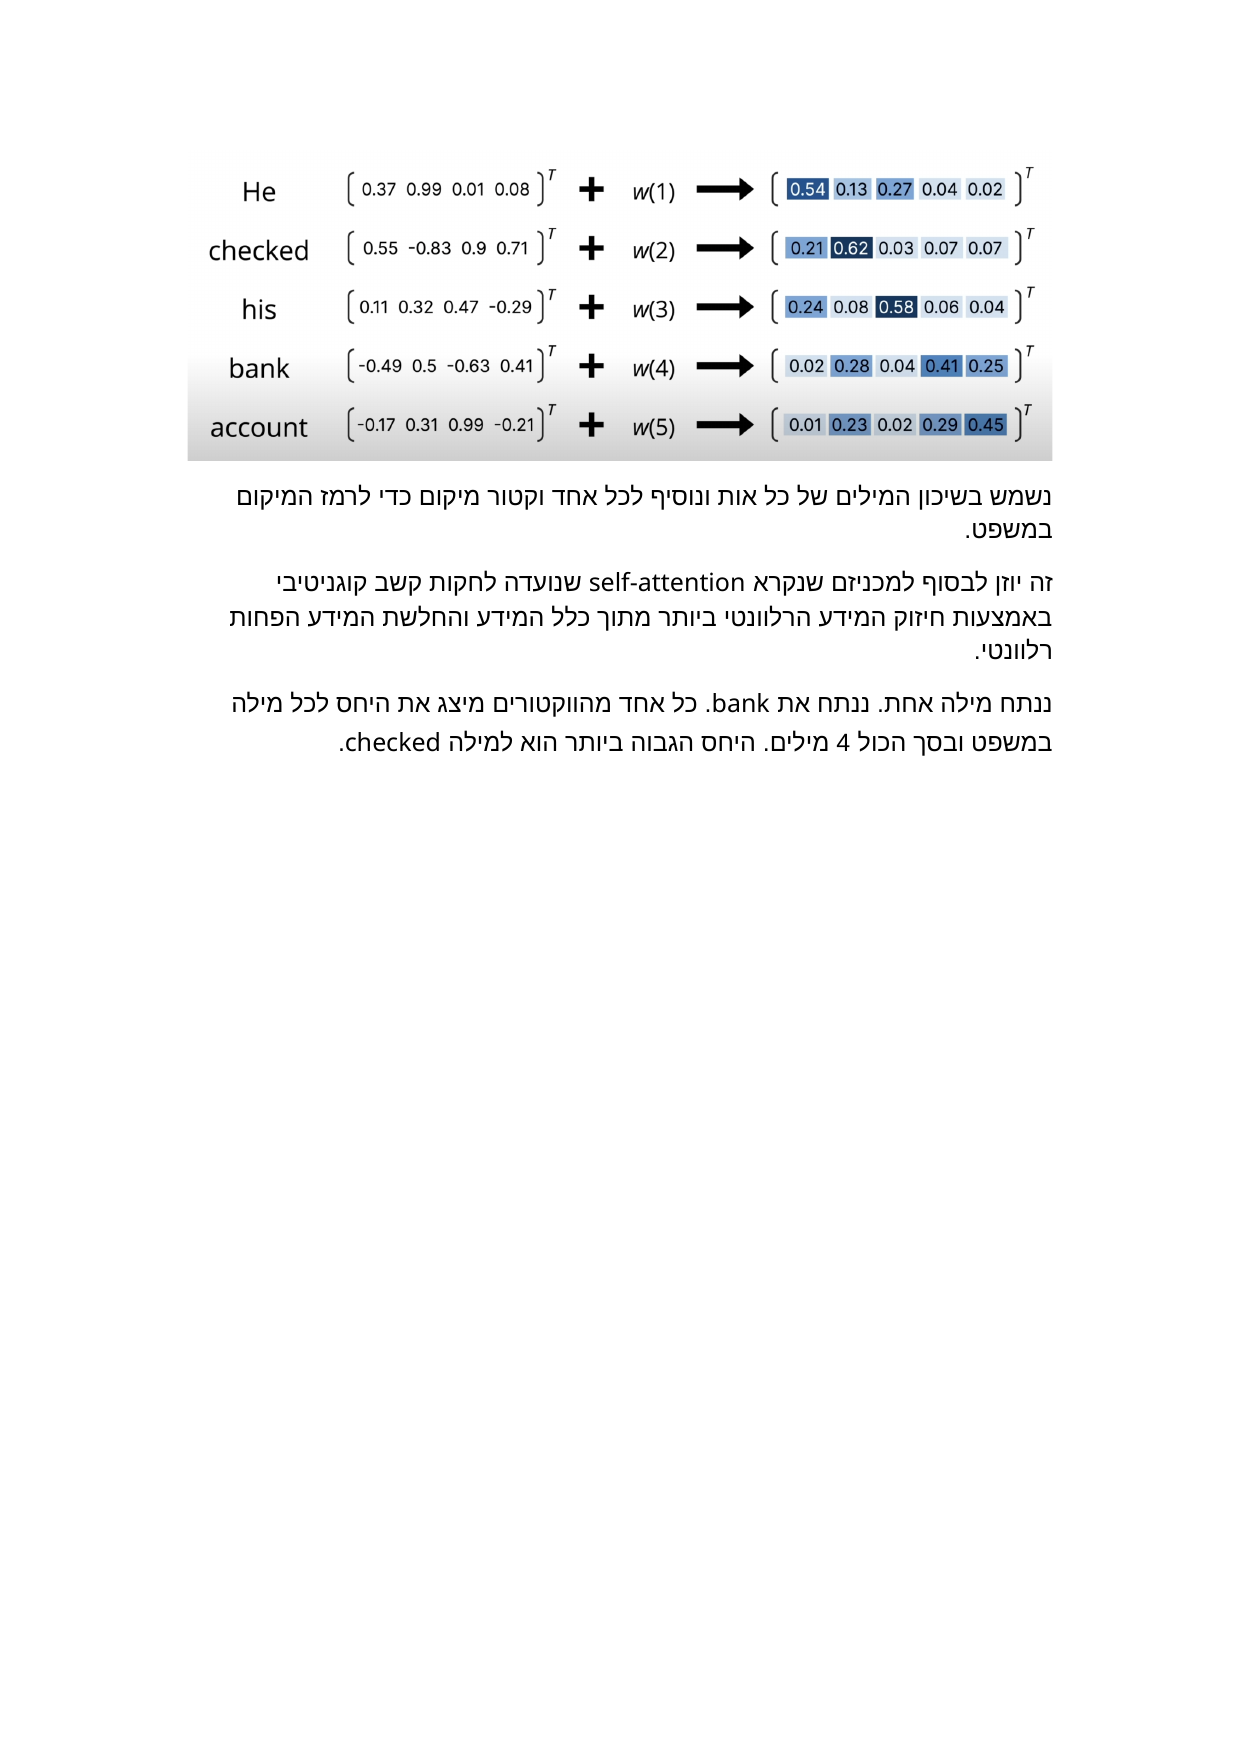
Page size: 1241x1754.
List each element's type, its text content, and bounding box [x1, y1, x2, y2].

picture [187, 150, 1053, 461]
text זה יוזן לבסוף למכניזם שנקרא self-attention שנועדה לחקות קשב קוגניטיבי באמצעות חיזוק המידע הרלוונטי ביותר מתוך כלל המידע והחלשת המידע הפחות רלוונטי. [187, 565, 1053, 665]
text נשמש בשיכון המילים של כל אות ונוסיף לכל אחד וקטור מיקום כדי לרמז המיקום במשפט. [187, 482, 1053, 544]
text ננתח מילה אחת. ננתח את bank. כל אחד מהווקטורים מיצג את היחס לכל מילה במשפט ובסך הכול 4 מילים. היחס הגבוה ביותר הוא למילה checked. [187, 686, 1053, 758]
